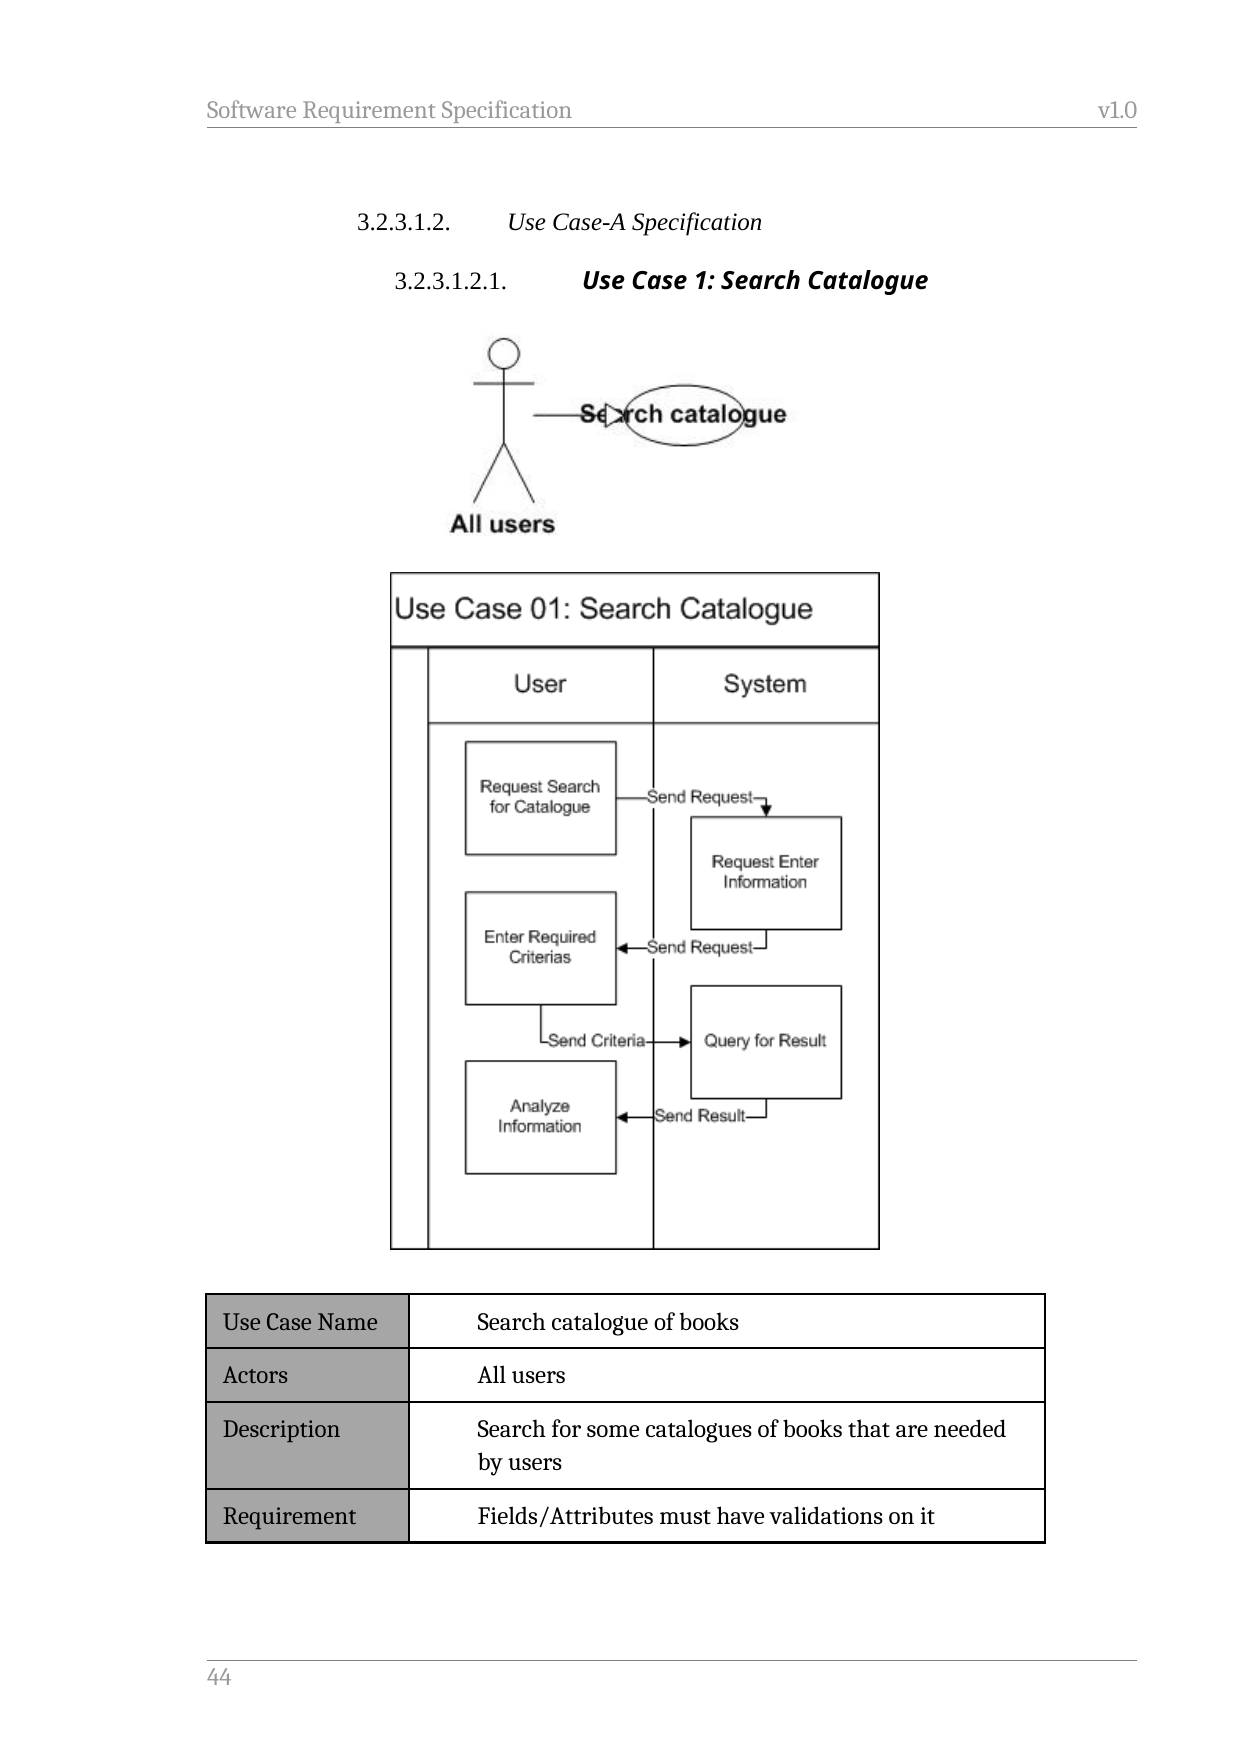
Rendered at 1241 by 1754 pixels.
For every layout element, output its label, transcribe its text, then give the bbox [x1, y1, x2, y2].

table_cell Description [207, 1403, 408, 1488]
table_header Search catalogue of books [410, 1295, 1044, 1347]
table_cell All users [410, 1349, 1044, 1401]
table_cell Fields/Attributes must have validations on it [410, 1490, 1044, 1541]
table_header Use Case Name [207, 1295, 408, 1347]
subtitle Use Case-A Specification [357, 207, 1063, 236]
picture [390, 313, 880, 1250]
table_cell Requirement [207, 1490, 408, 1541]
table_cell Actors [207, 1349, 408, 1401]
table_cell Search for some catalogues of books that are needed by users [410, 1403, 1044, 1488]
